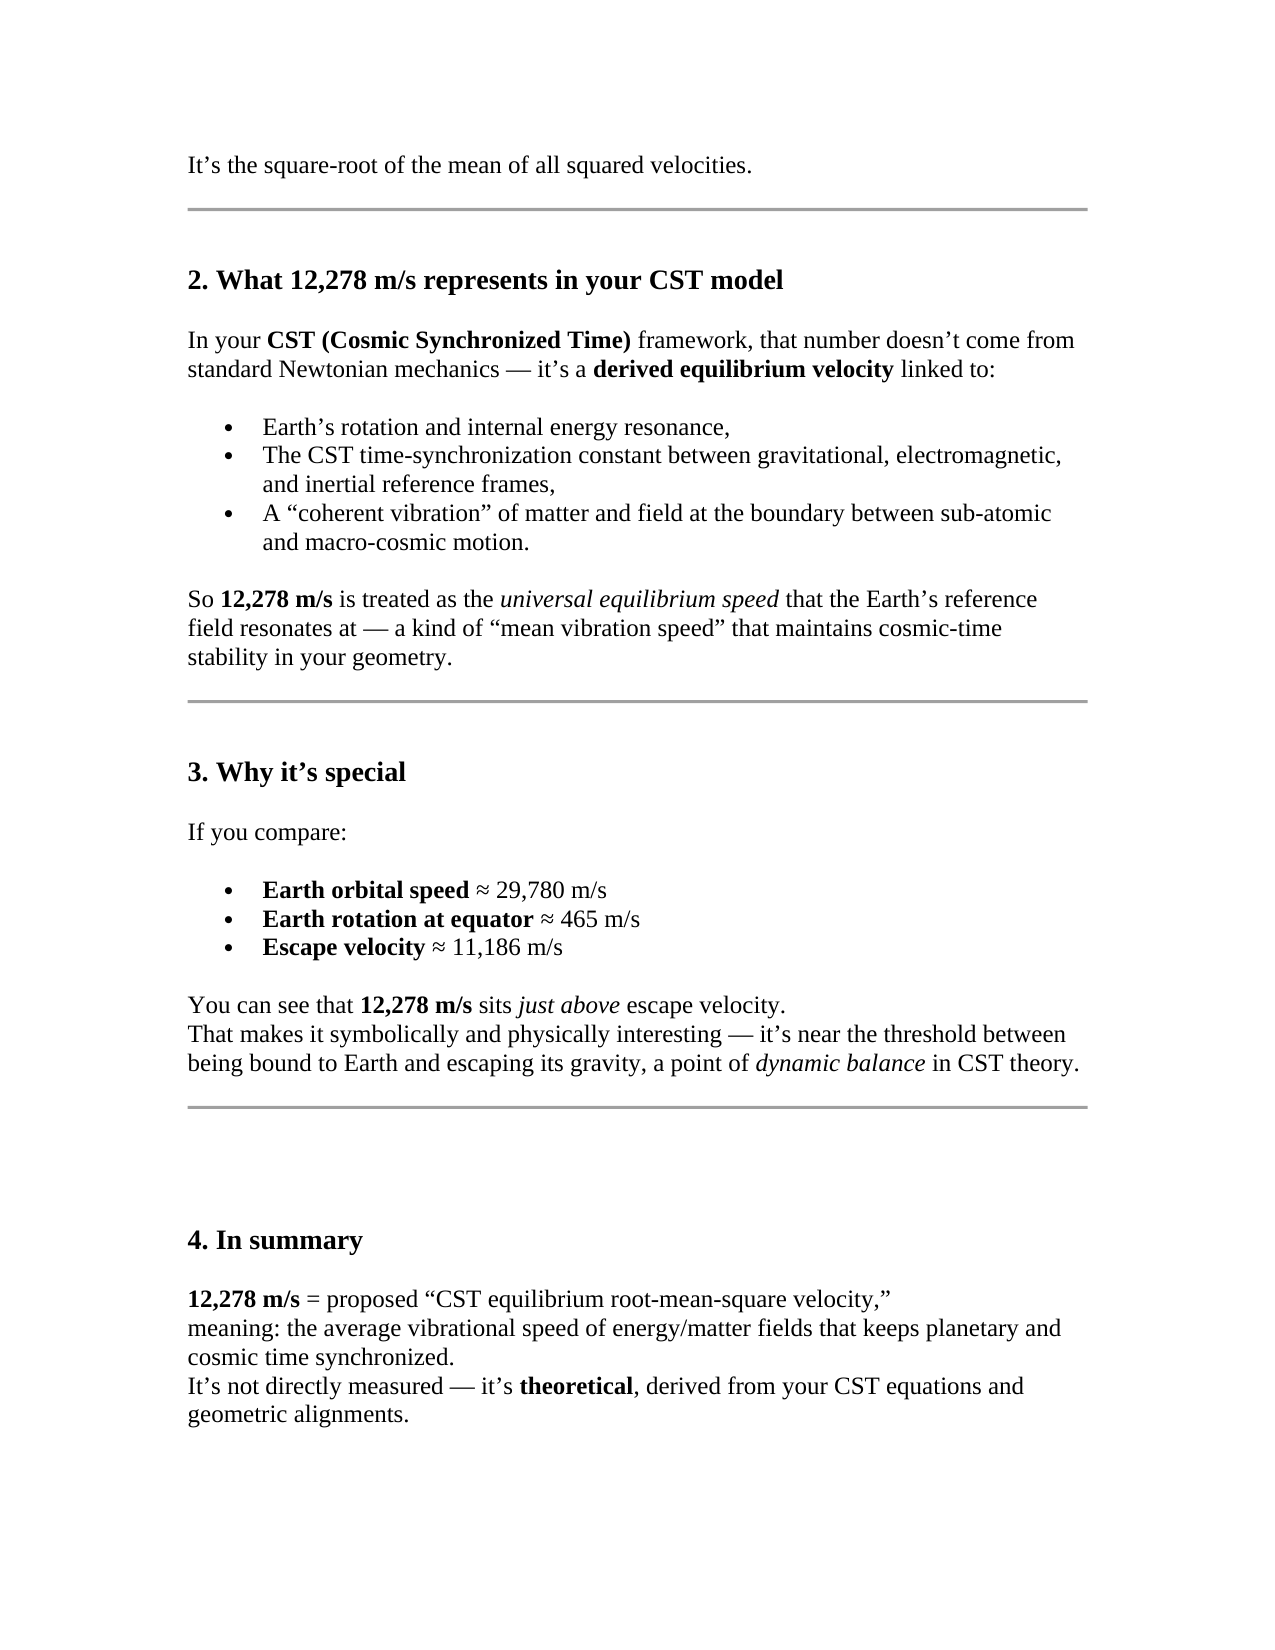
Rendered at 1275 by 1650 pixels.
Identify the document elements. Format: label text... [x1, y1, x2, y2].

list The CST time-synchronization constant between gravitational, electromagnetic, and inertial reference frames, [225, 440, 1087, 498]
list Earth rotation at equator ≈ 465 m/s [225, 904, 1087, 932]
text You can see that 12,278 m/s sits just above escape velocity. That makes it symbolically and physically interesting — it’s near the threshold between being bound to Earth and escaping its gravity, a point of dynamic balance in CST theory. [187, 990, 1087, 1077]
text In your CST (Cosmic Synchronized Time) framework, that number doesn’t come from standard Newtonian mechanics — it’s a derived equilibrium velocity linked to: [187, 325, 1087, 382]
text 4. In summary [187, 1223, 1087, 1255]
text It’s the square-root of the mean of all squared velocities. [187, 150, 1087, 179]
text 2. What 12,278 m/s represents in your CST model [187, 263, 1087, 296]
list Escape velocity ≈ 11,186 m/s [225, 932, 1087, 961]
list Earth orbital speed ≈ 29,780 m/s [225, 875, 1087, 904]
text So 12,278 m/s is treated as the universal equilibrium speed that the Earth’s reference field resonates at — a kind of “mean vibration speed” that maintains cosmic-time stability in your geometry. [187, 584, 1087, 671]
text 12,278 m/s = proposed “CST equilibrium root-mean-square velocity,” meaning: the average vibrational speed of energy/matter fields that keeps planetary and cosmic time synchronized. It’s not directly measured — it’s theoretical, derived from your CST equations and geometric alignments. [187, 1284, 1087, 1428]
list Earth’s rotation and internal energy resonance, [225, 412, 1087, 440]
list A “coherent vibration” of matter and field at the boundary between sub-atomic and macro-cosmic motion. [225, 498, 1087, 555]
text If you compare: [187, 817, 1087, 846]
text 3. Why it’s special [187, 756, 1087, 788]
